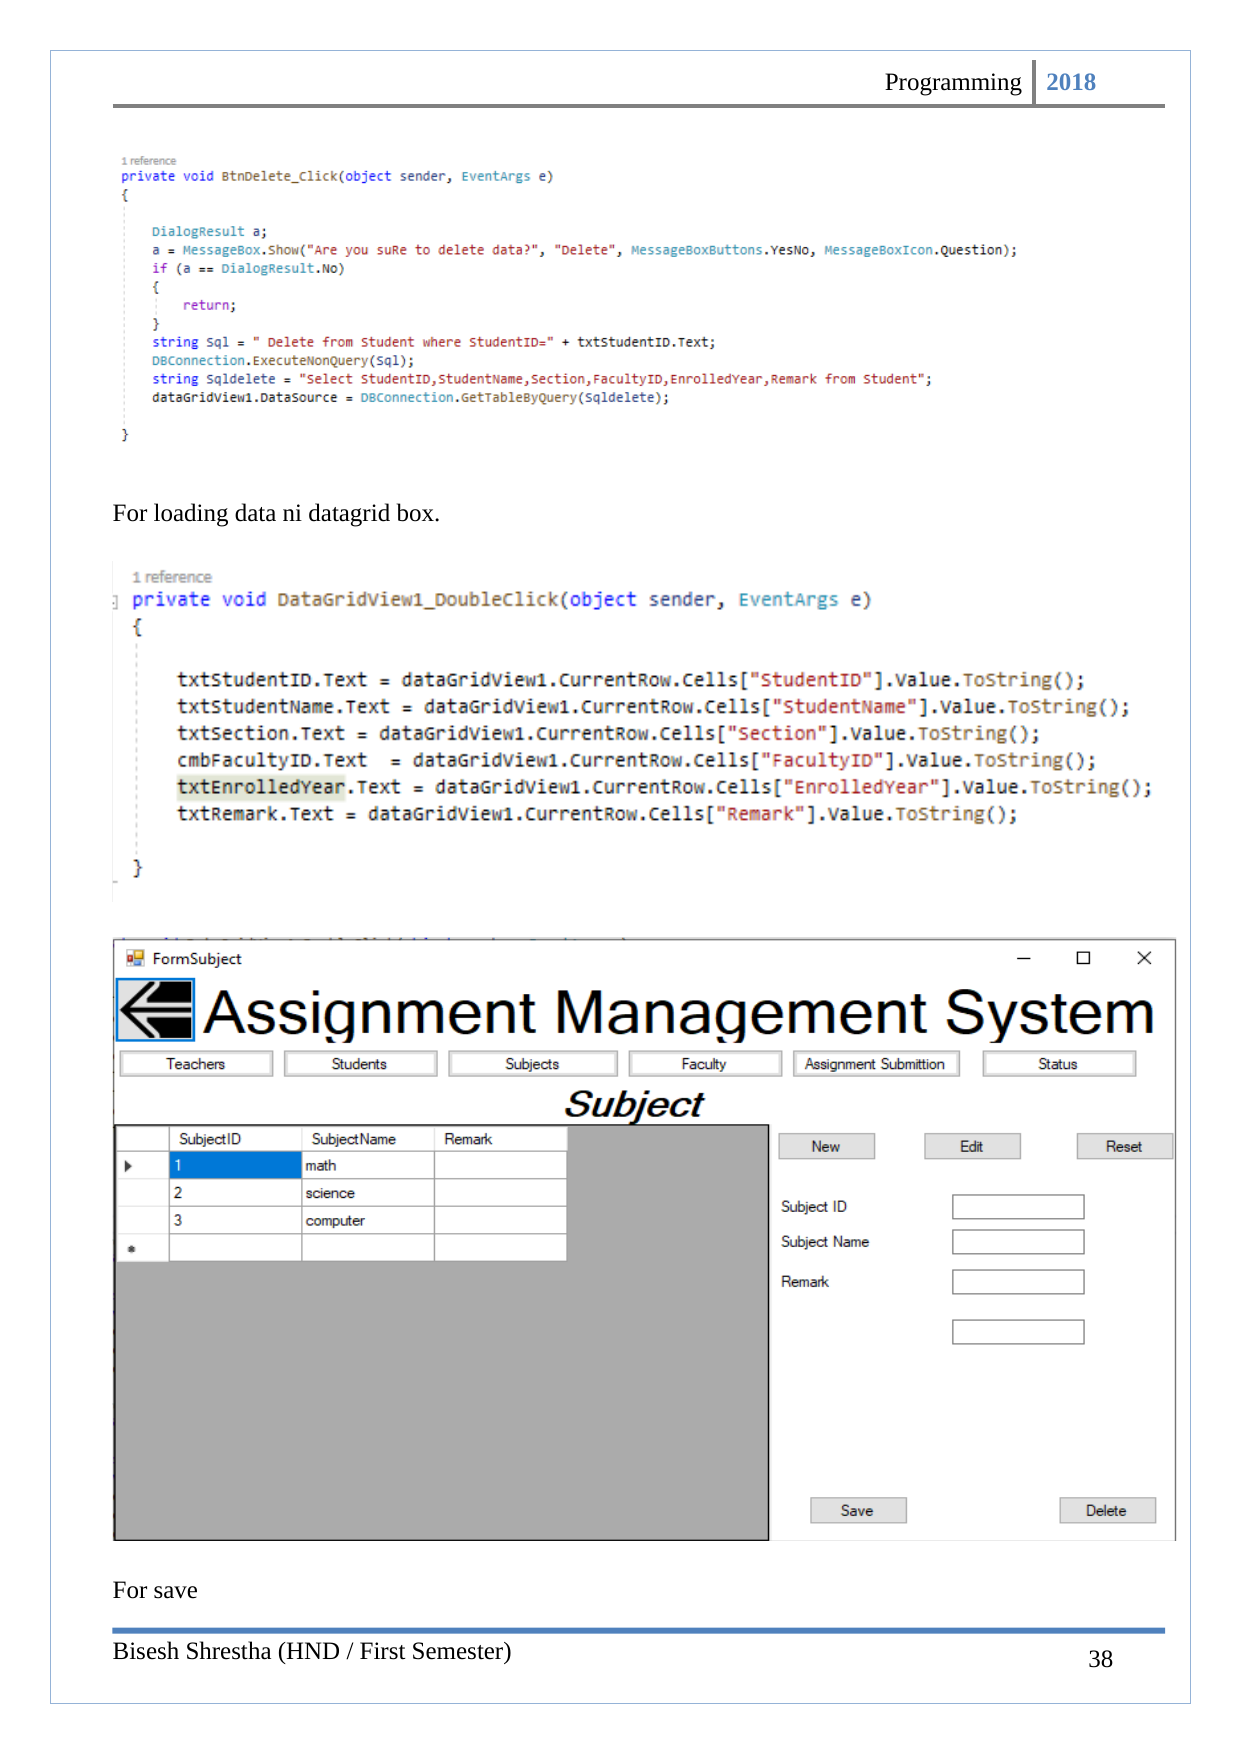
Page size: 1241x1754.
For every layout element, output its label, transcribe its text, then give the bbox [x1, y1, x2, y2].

picture [112, 137, 1046, 463]
text For save [112, 1575, 1165, 1604]
text For loading data ni datagrid box. [112, 498, 1165, 527]
picture [112, 561, 1177, 902]
picture [112, 937, 1177, 1541]
